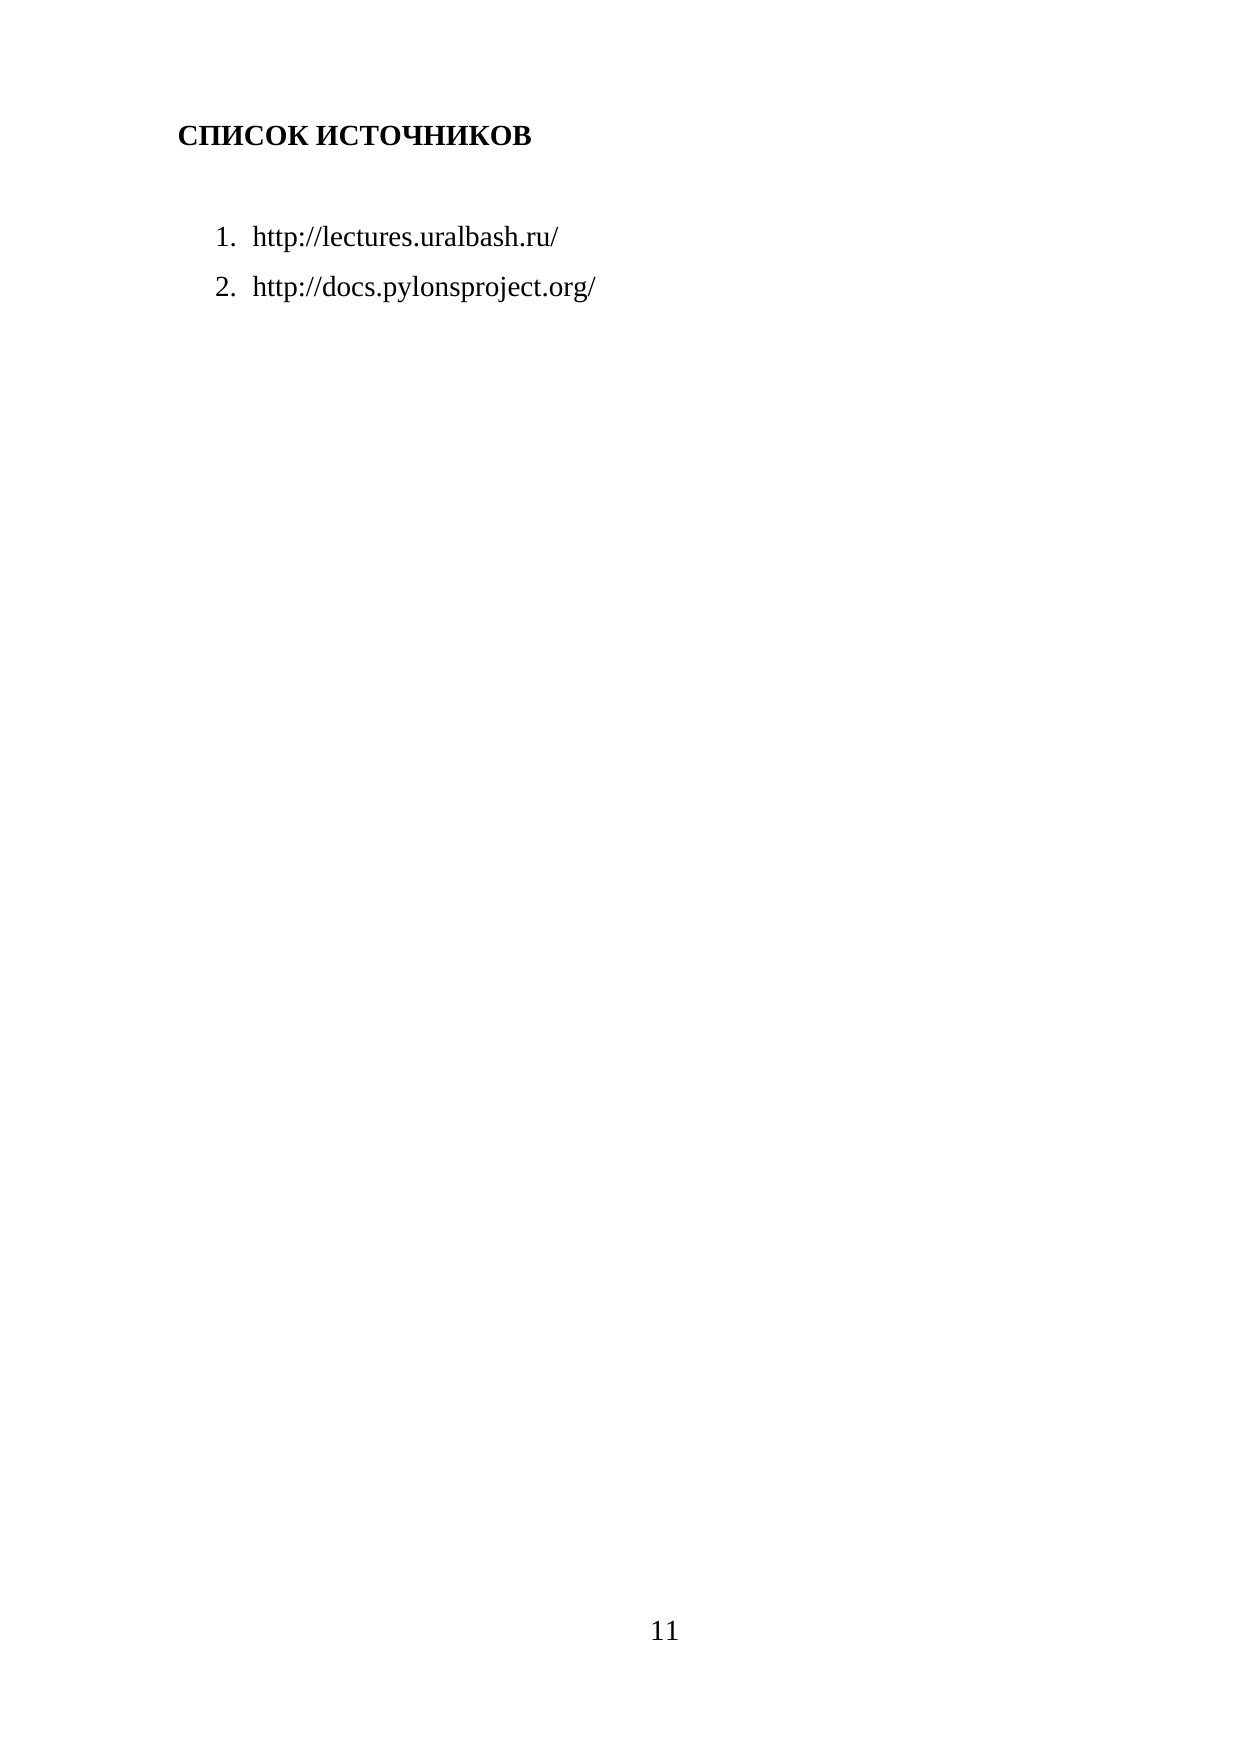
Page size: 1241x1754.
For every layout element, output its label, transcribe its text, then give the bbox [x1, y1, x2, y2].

subtitle Список источников [177, 118, 1152, 152]
list http://lectures.uralbash.ru/ [215, 219, 1152, 252]
list http://docs.pylonsproject.org/ [215, 269, 1152, 303]
